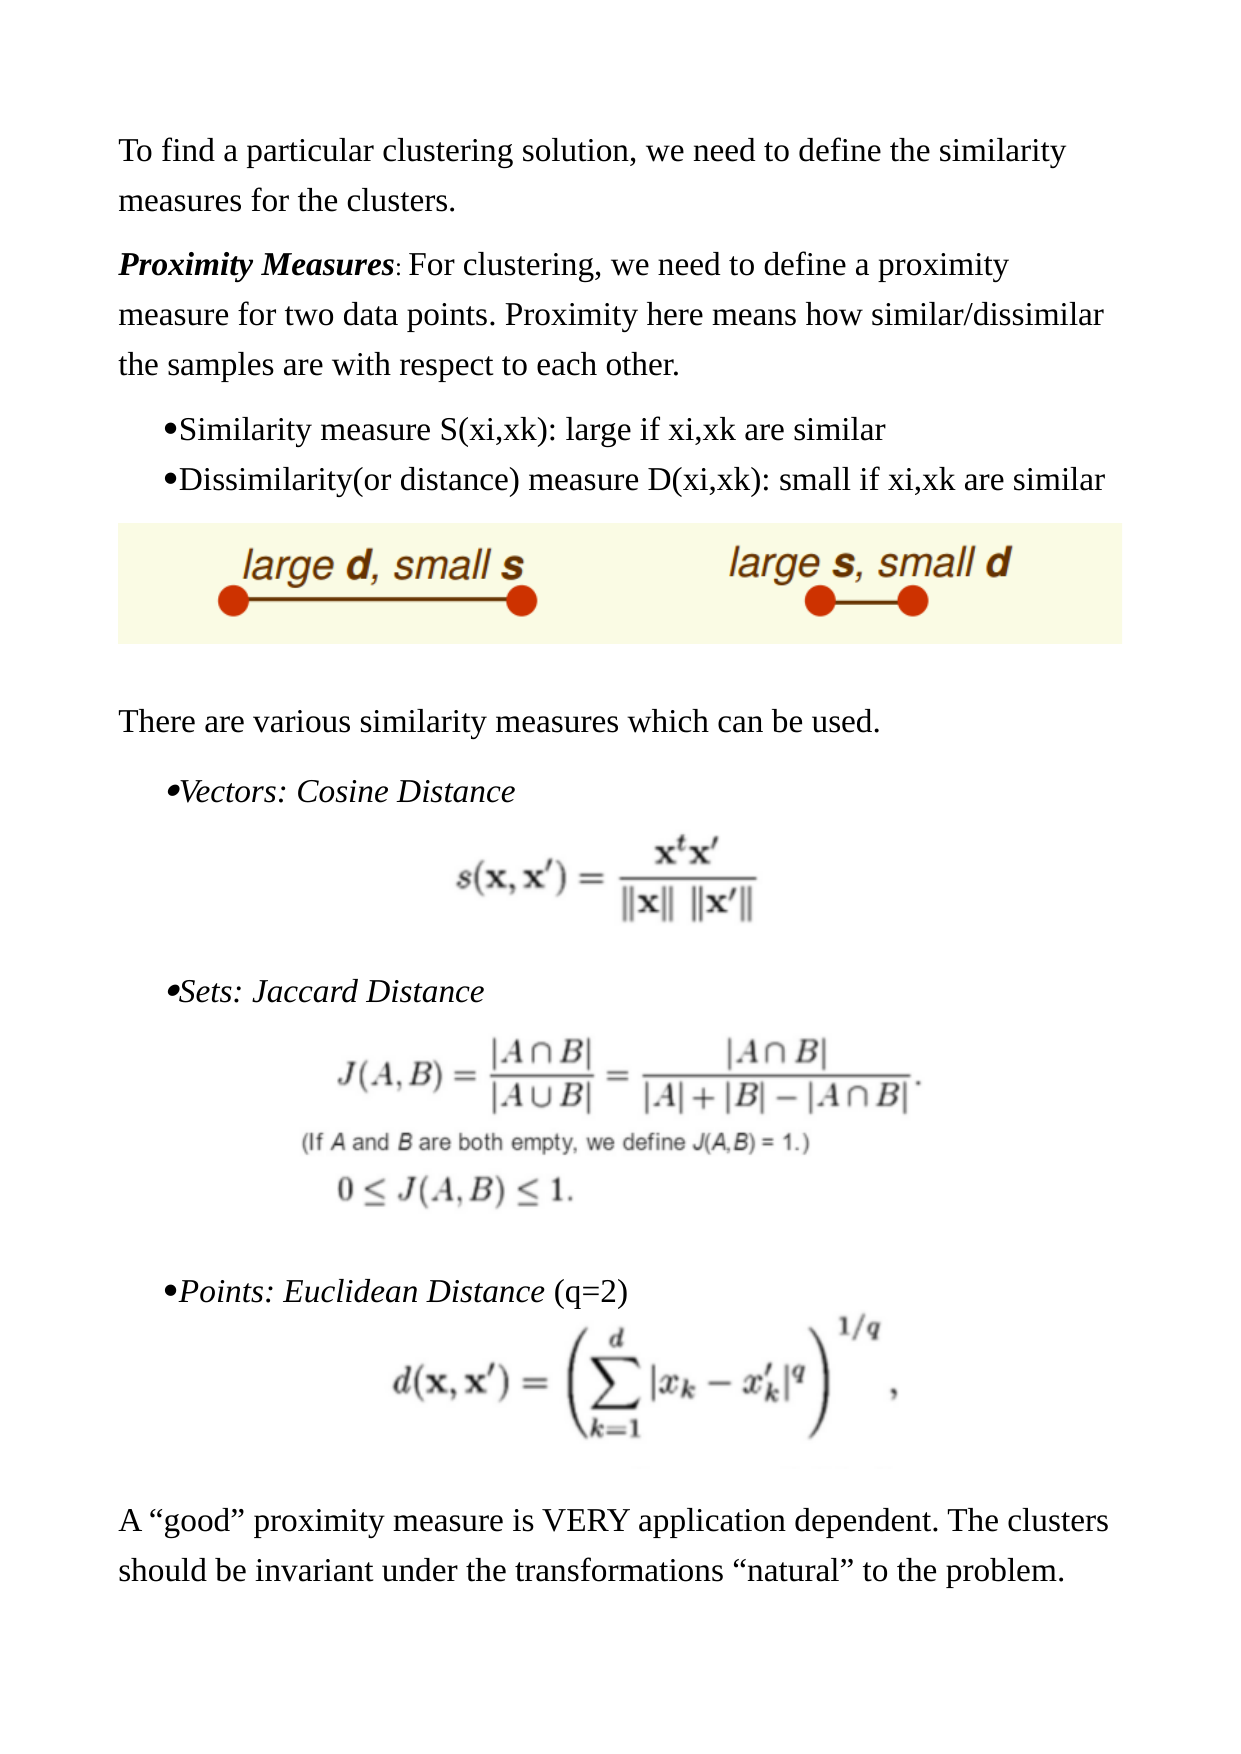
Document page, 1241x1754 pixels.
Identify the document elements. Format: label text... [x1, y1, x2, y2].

picture [118, 523, 1123, 644]
text To find a particular clustering solution, we need to define the similarity measures for the clusters. [118, 118, 1122, 218]
picture [330, 1309, 910, 1469]
list Dissimilarity(or distance) measure D(xi,xk): small if xi,xk are similar [165, 447, 1122, 497]
text Proximity Measures: For clustering, we need to define a proximity measure for two data points. Proximity here means how similar/dissimilar the samples are with respect to each other. [118, 233, 1122, 383]
text There are various similarity measures which can be used. [118, 701, 1122, 739]
list Similarity measure S(xi,xk): large if xi,xk are similar [165, 397, 1122, 447]
picture [442, 822, 799, 943]
list Points: Euclidean Distance (q=2) [165, 1259, 1122, 1309]
list Vectors: Cosine Distance [165, 759, 1122, 809]
picture [286, 1023, 954, 1229]
list Sets: Jaccard Distance [165, 959, 1122, 1009]
text A “good” proximity measure is VERY application dependent. The clusters should be invariant under the transformations “natural” to the problem. [118, 1489, 1122, 1589]
